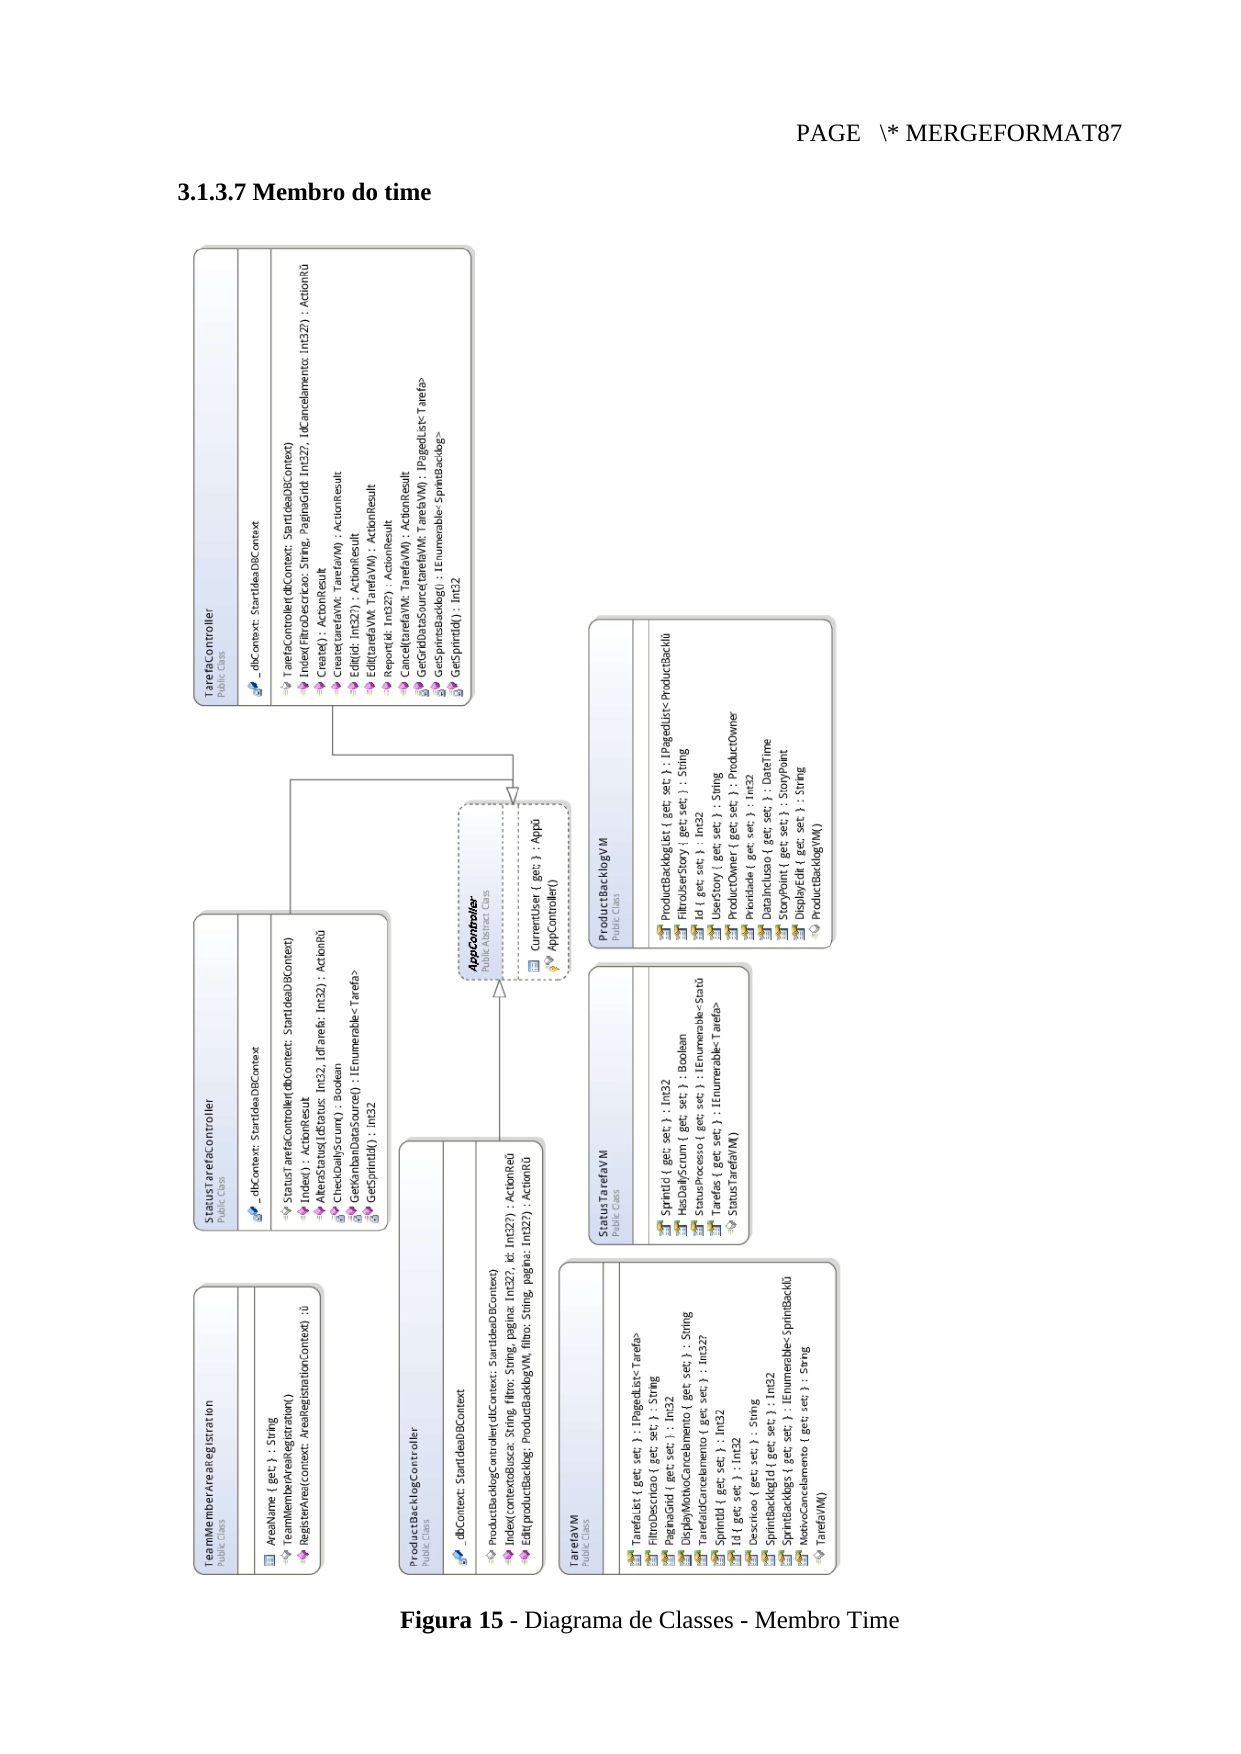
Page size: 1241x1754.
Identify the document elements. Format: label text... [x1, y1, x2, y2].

text Figura 15 - Diagrama de Classes - Membro Time [177, 1605, 1122, 1634]
subtitle Membro do time [177, 177, 1122, 206]
picture [180, 226, 857, 1590]
